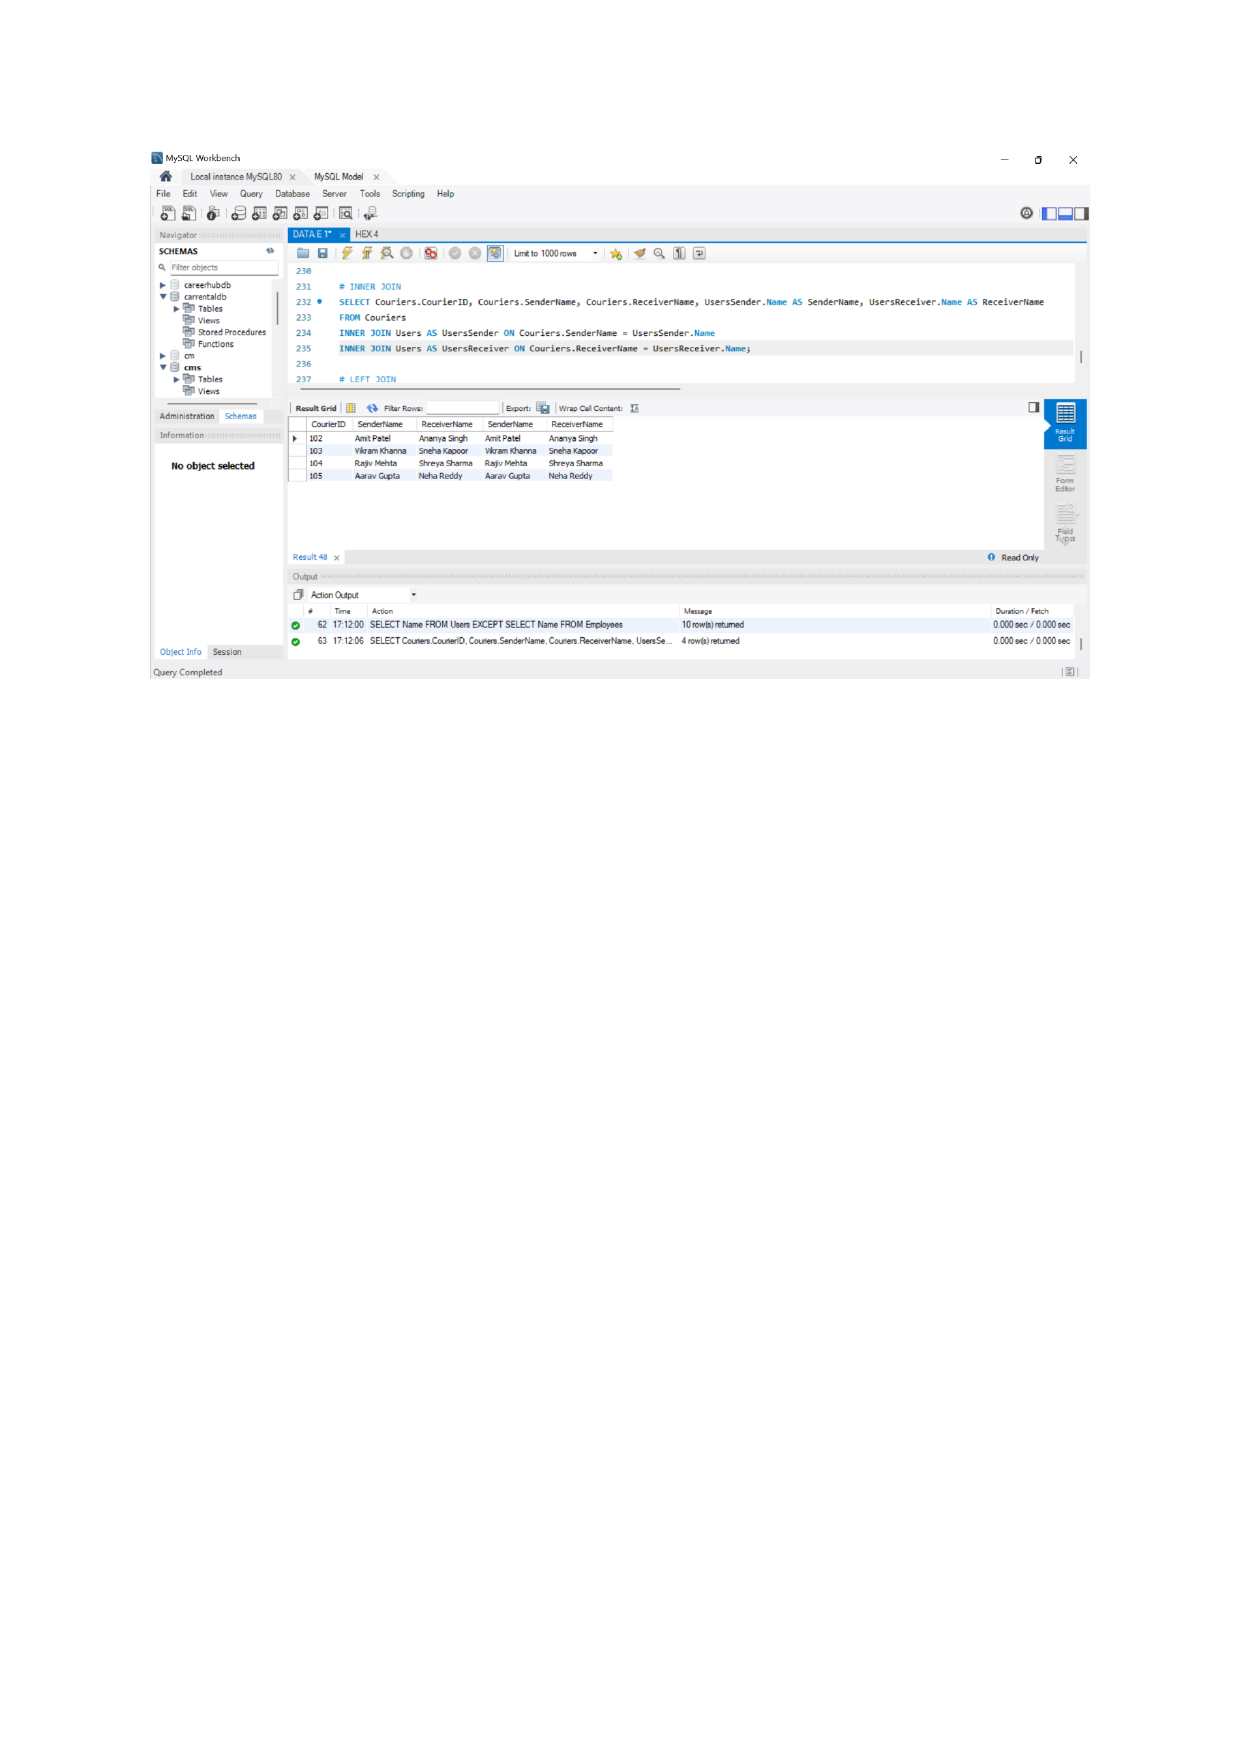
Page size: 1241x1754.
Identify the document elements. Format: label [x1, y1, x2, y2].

picture [150, 150, 1091, 679]
